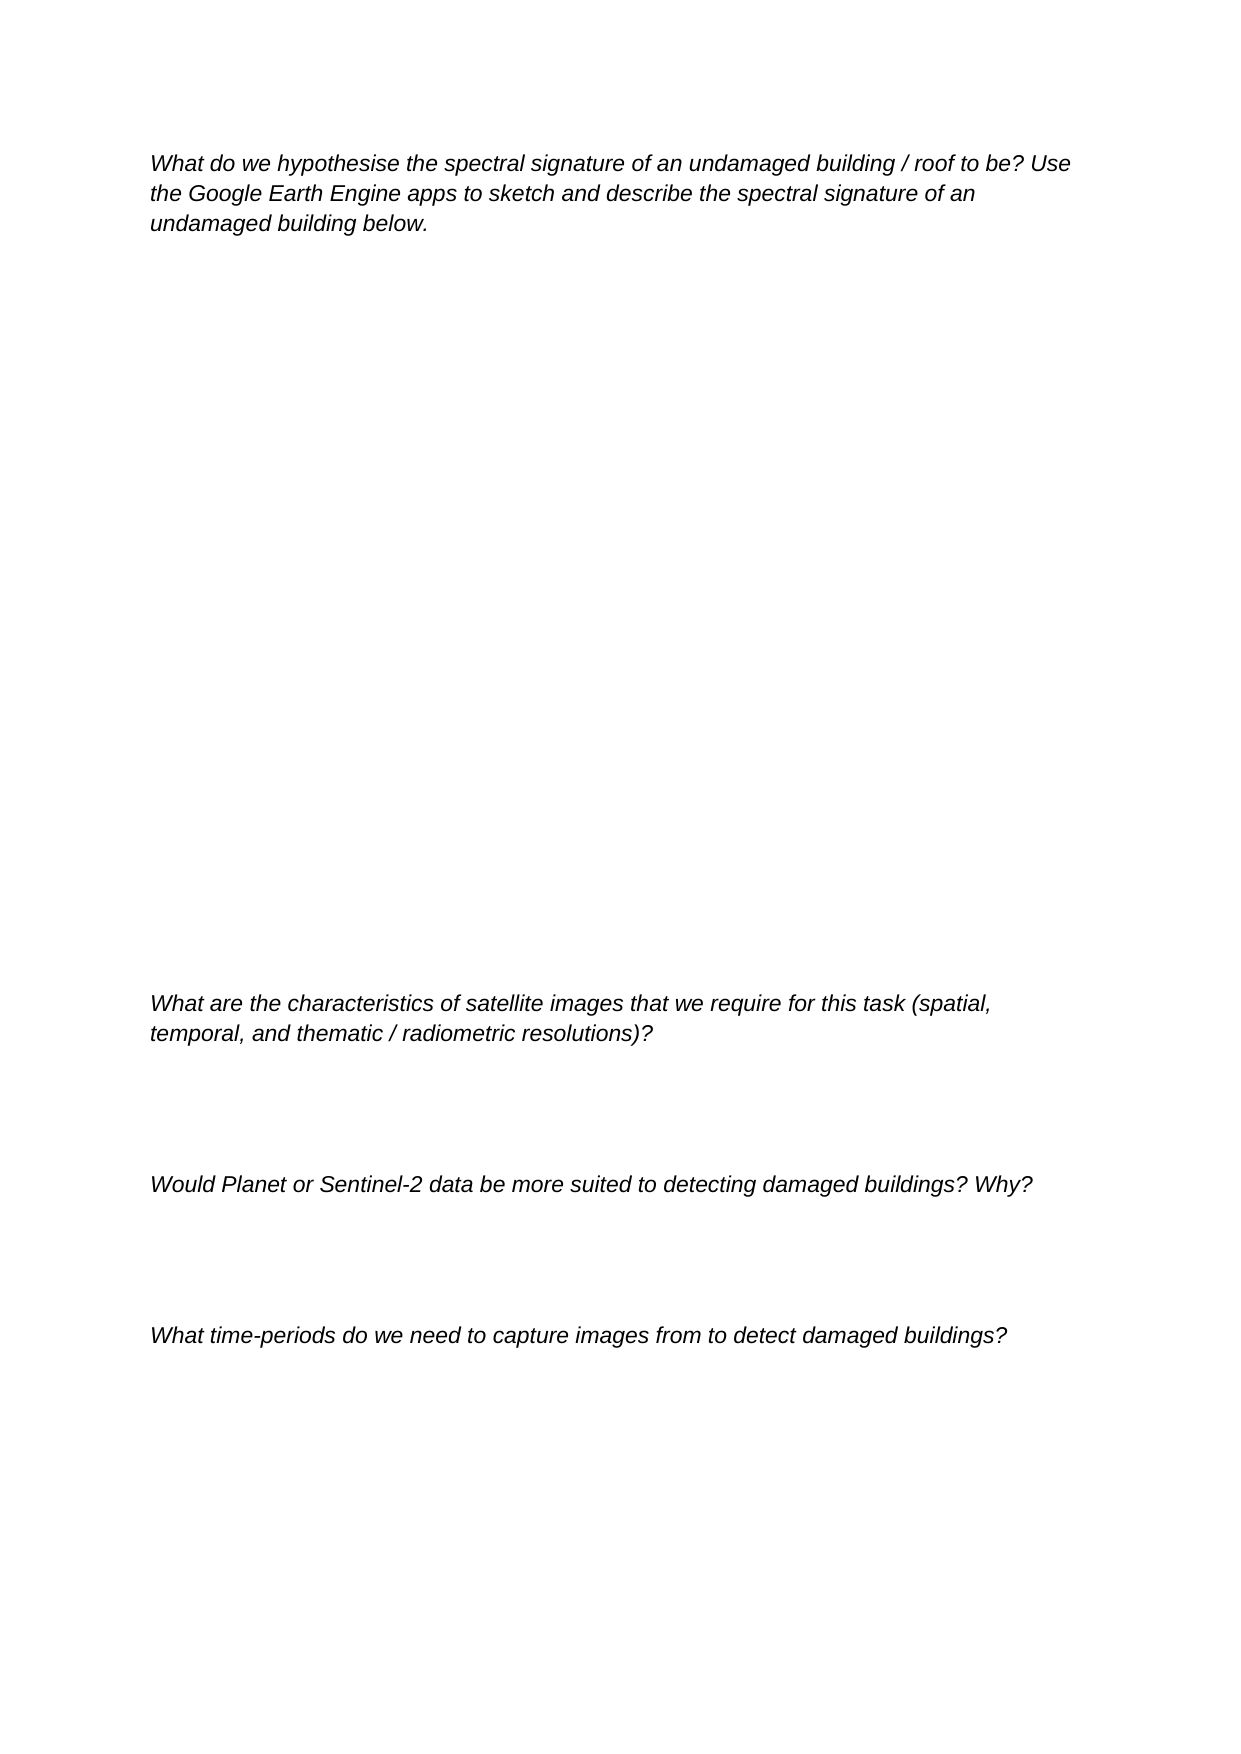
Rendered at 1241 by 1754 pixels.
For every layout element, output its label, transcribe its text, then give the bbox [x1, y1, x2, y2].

text Would Planet or Sentinel-2 data be more suited to detecting damaged buildings? Why? [150, 1171, 1090, 1198]
text What are the characteristics of satellite images that we require for this task (spatial, temporal, and thematic / radiometric resolutions)? [150, 990, 1090, 1047]
text What do we hypothesise the spectral signature of an undamaged building / roof to be? Use the Google Earth Engine apps to sketch and describe the spectral signature of an undamaged building below. [150, 150, 1090, 237]
text What time-periods do we need to capture images from to detect damaged buildings? [150, 1322, 1090, 1349]
